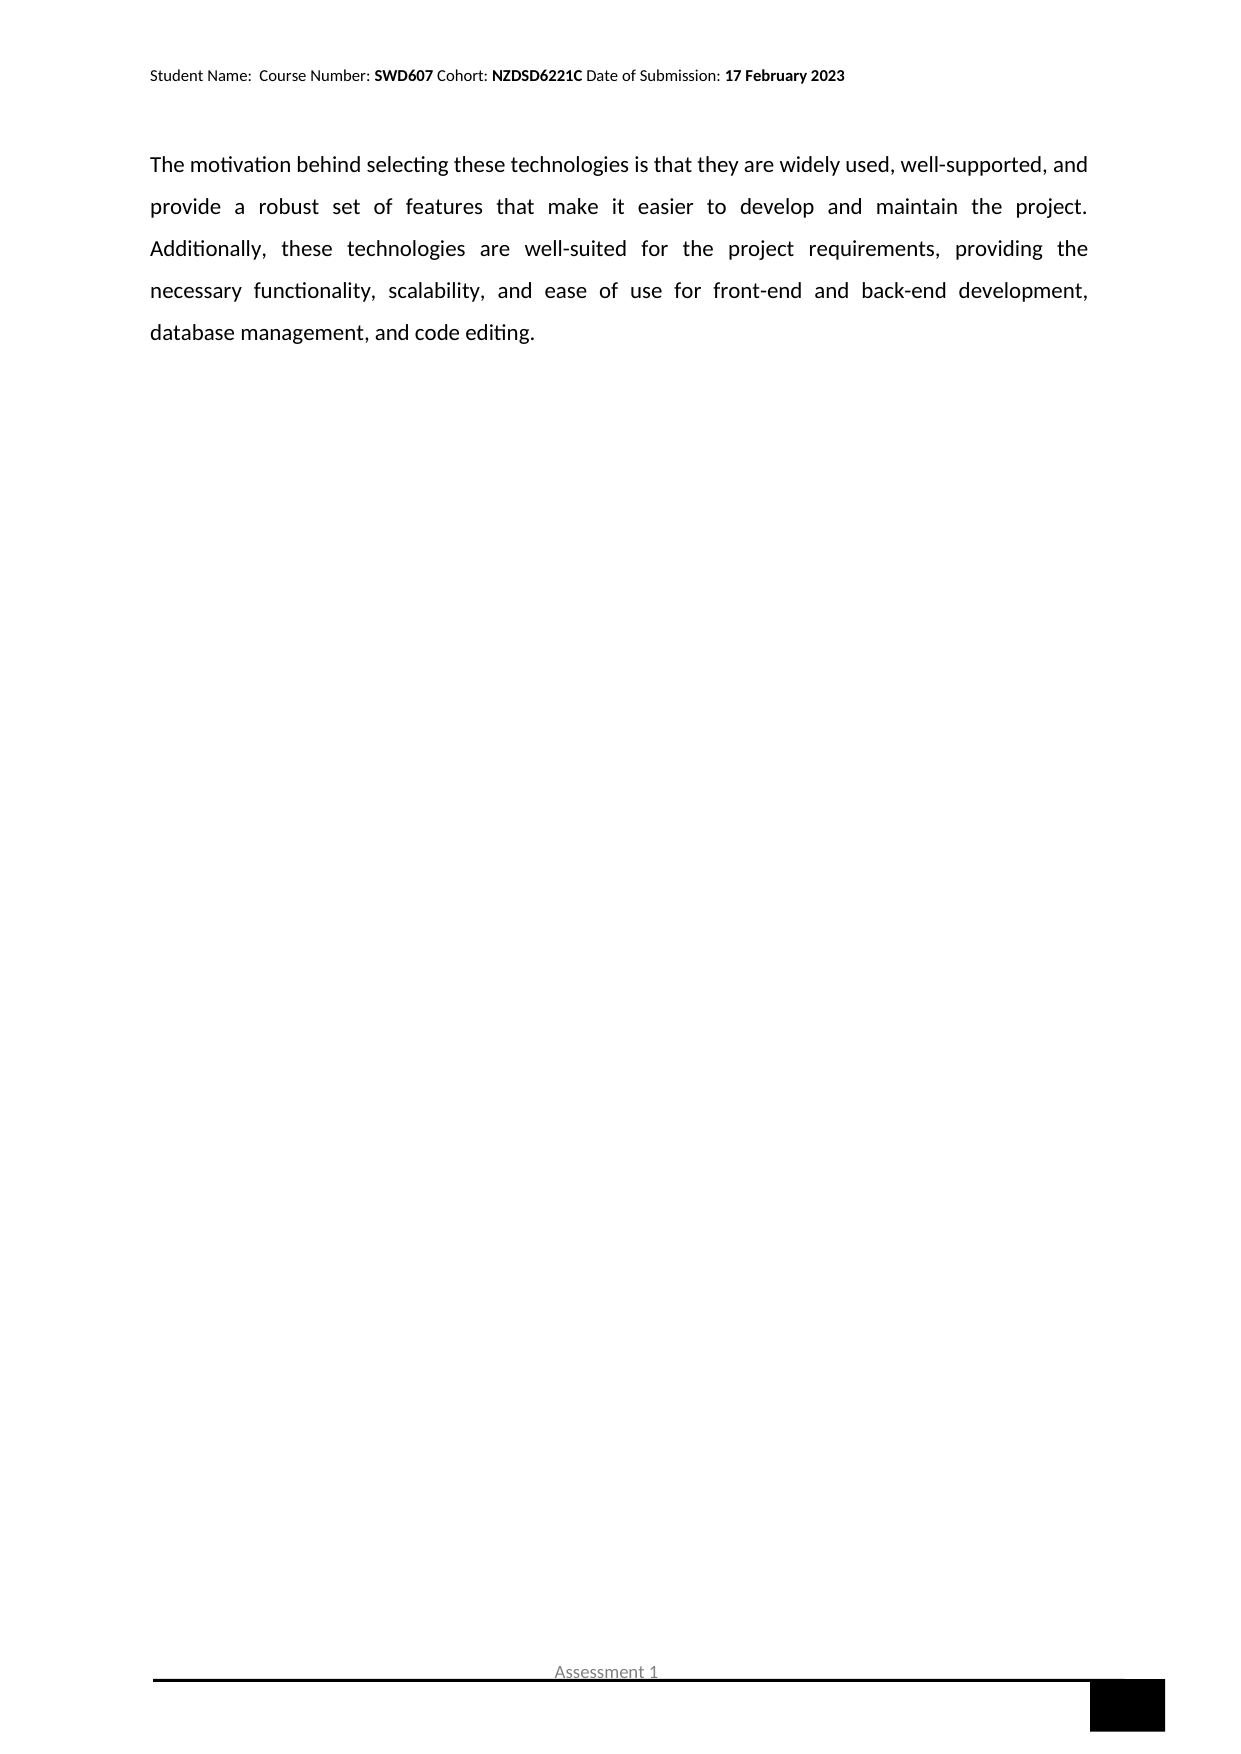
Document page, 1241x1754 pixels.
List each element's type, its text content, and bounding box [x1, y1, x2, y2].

text The motivation behind selecting these technologies is that they are widely used, well-supported, and provide a robust set of features that make it easier to develop and maintain the project. Additionally, these technologies are well-suited for the project requirements, providing the necessary functionality, scalability, and ease of use for front-end and back-end development, database management, and code editing. [150, 150, 1090, 346]
